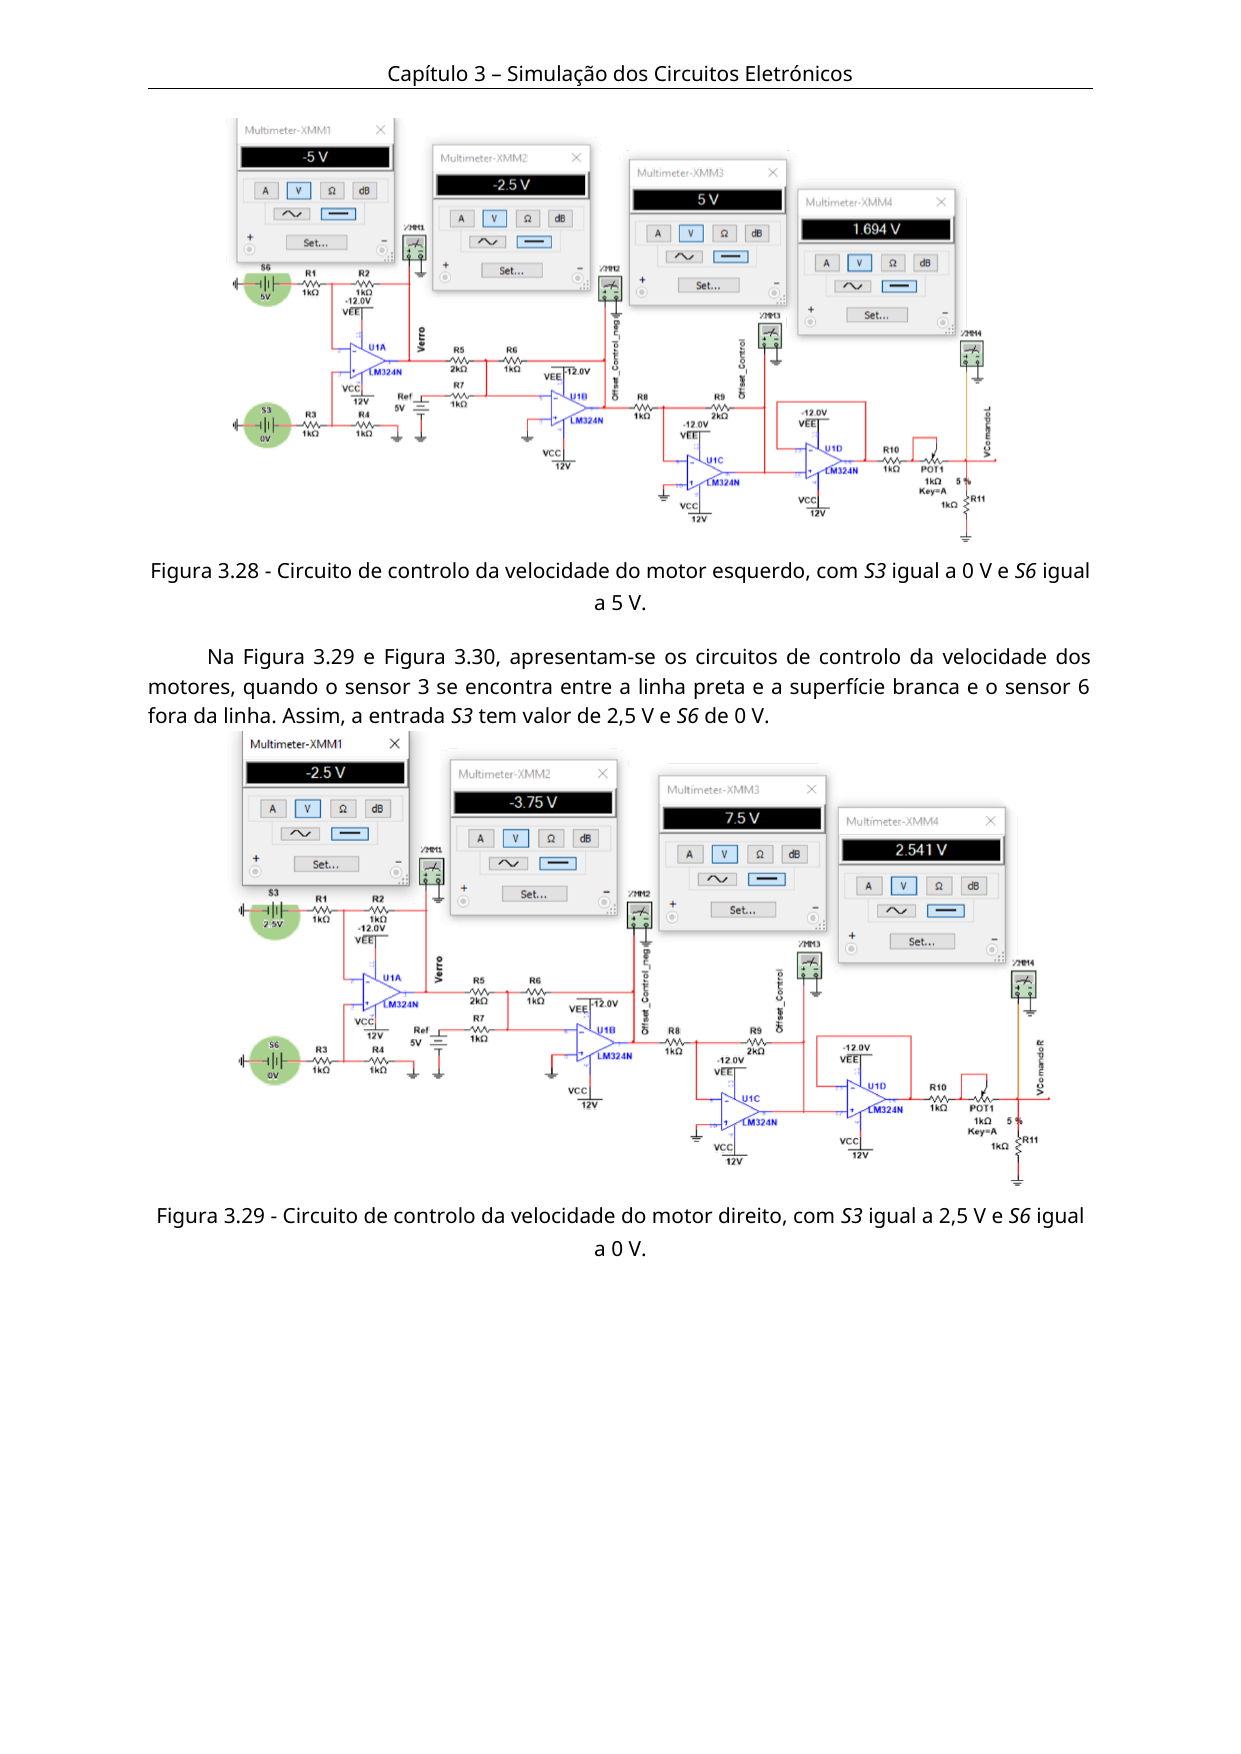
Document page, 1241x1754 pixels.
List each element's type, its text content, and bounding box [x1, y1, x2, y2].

picture [147, 731, 1093, 1189]
picture [147, 118, 1093, 544]
